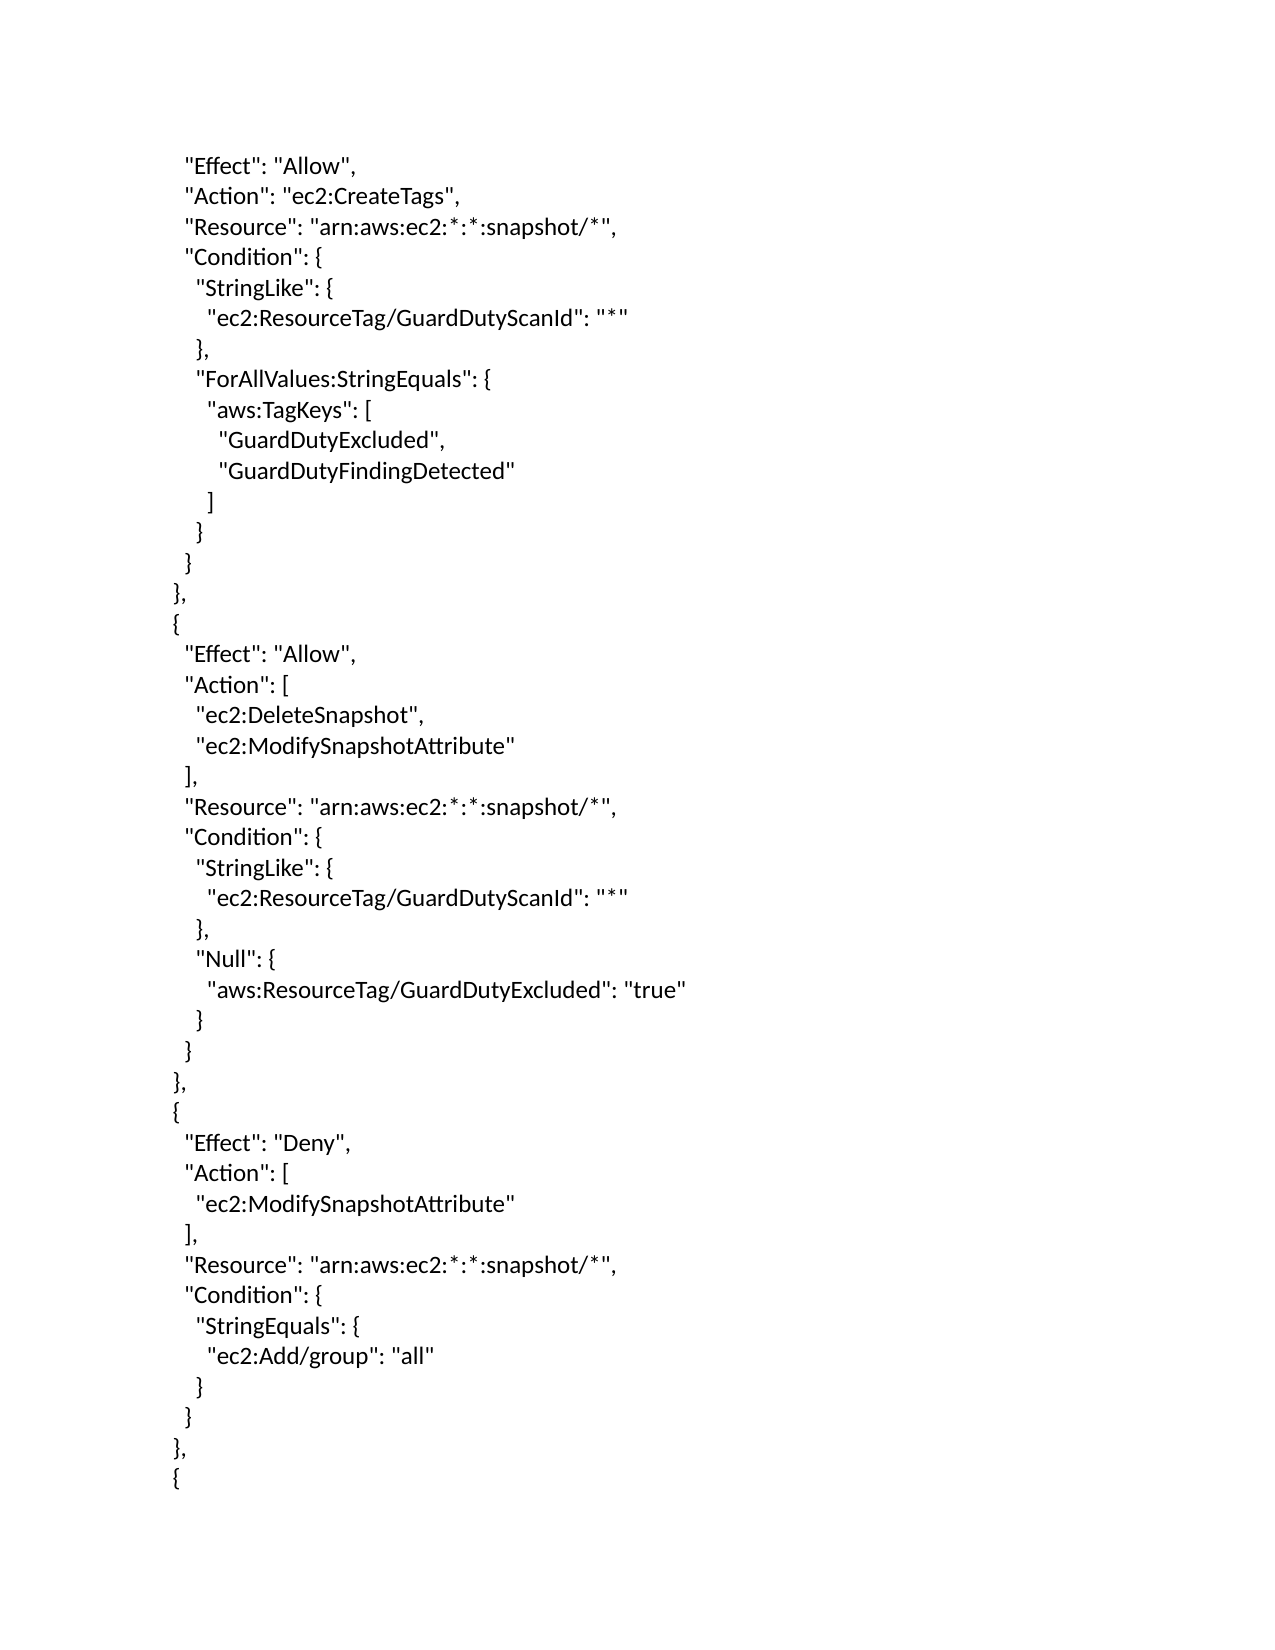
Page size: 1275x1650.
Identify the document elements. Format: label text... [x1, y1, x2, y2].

text } [150, 1004, 1125, 1035]
text "Resource": "arn:aws:ec2:*:*:snapshot/*", [150, 791, 1125, 821]
text "Resource": "arn:aws:ec2:*:*:snapshot/*", [150, 211, 1125, 242]
text "StringEquals": { [150, 1310, 1125, 1340]
text "ForAllValues:StringEquals": { [150, 364, 1125, 394]
text "ec2:Add/group": "all" [150, 1340, 1125, 1371]
text "StringLike": { [150, 272, 1125, 303]
text "Action": [ [150, 1157, 1125, 1188]
text "Condition": { [150, 242, 1125, 272]
text "Effect": "Deny", [150, 1127, 1125, 1157]
text "ec2:ModifySnapshotAttribute" [150, 730, 1125, 760]
text } [150, 1035, 1125, 1066]
text "StringLike": { [150, 852, 1125, 882]
text "ec2:ModifySnapshotAttribute" [150, 1188, 1125, 1218]
text "ec2:ResourceTag/GuardDutyScanId": "*" [150, 882, 1125, 913]
text }, [150, 333, 1125, 364]
text "Effect": "Allow", [150, 638, 1125, 669]
text }, [150, 1432, 1125, 1462]
text ], [150, 760, 1125, 791]
text } [150, 1371, 1125, 1401]
text } [150, 547, 1125, 577]
text "GuardDutyExcluded", [150, 425, 1125, 455]
text "Effect": "Allow", [150, 150, 1125, 181]
text "ec2:DeleteSnapshot", [150, 699, 1125, 730]
text "Condition": { [150, 1279, 1125, 1310]
text } [150, 1401, 1125, 1432]
text }, [150, 1066, 1125, 1096]
text { [150, 1096, 1125, 1127]
text "GuardDutyFindingDetected" [150, 455, 1125, 486]
text "Condition": { [150, 821, 1125, 852]
text "Action": [ [150, 669, 1125, 699]
text }, [150, 913, 1125, 943]
text "ec2:ResourceTag/GuardDutyScanId": "*" [150, 303, 1125, 333]
text "aws:ResourceTag/GuardDutyExcluded": "true" [150, 974, 1125, 1004]
text { [150, 1462, 1125, 1493]
text "Action": "ec2:CreateTags", [150, 181, 1125, 211]
text "aws:TagKeys": [ [150, 394, 1125, 425]
text } [150, 516, 1125, 547]
text "Null": { [150, 943, 1125, 974]
text { [150, 608, 1125, 638]
text "Resource": "arn:aws:ec2:*:*:snapshot/*", [150, 1249, 1125, 1279]
text ] [150, 486, 1125, 516]
text }, [150, 577, 1125, 608]
text ], [150, 1218, 1125, 1249]
